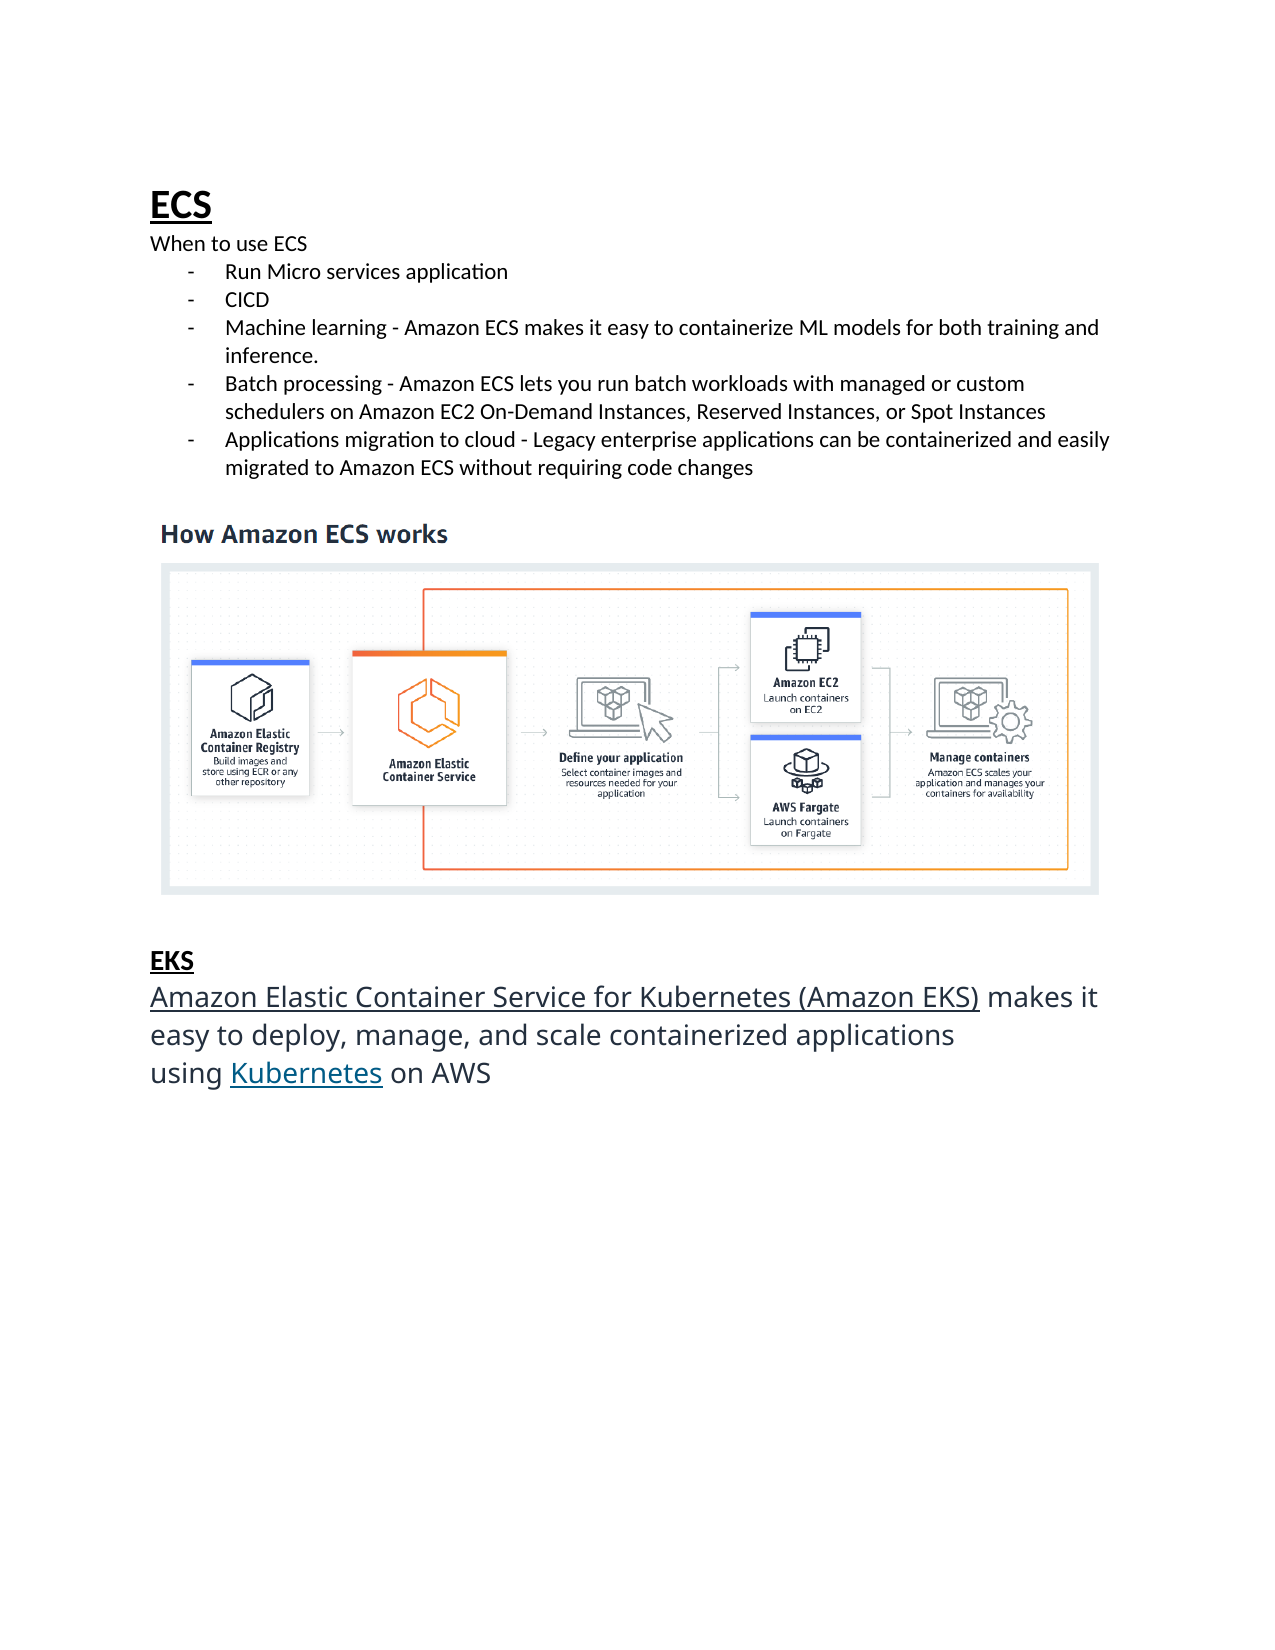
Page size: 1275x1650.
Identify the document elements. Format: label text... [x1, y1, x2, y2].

list Batch processing - Amazon ECS lets you run batch workloads with managed or custom schedulers on Amazon EC2 On-Demand Instances, Reserved Instances, or Spot Instances [187, 369, 1125, 425]
list Machine learning - Amazon ECS makes it easy to containerize ML models for both training and inference. [187, 313, 1125, 369]
list Run Micro services application [187, 257, 1125, 285]
text Amazon Elastic Container Service for Kubernetes (Amazon EKS) makes it easy to deploy, manage, and scale containerized applications using Kubernetes on AWS [150, 977, 1125, 1092]
text ECS [150, 178, 1125, 229]
list CICD [187, 285, 1125, 313]
list Applications migration to cloud - Legacy enterprise applications can be containerized and easily migrated to Amazon ECS without requiring code changes [187, 425, 1125, 481]
picture [150, 509, 1125, 914]
text When to use ECS [150, 229, 1125, 257]
text EKS [150, 942, 1125, 977]
